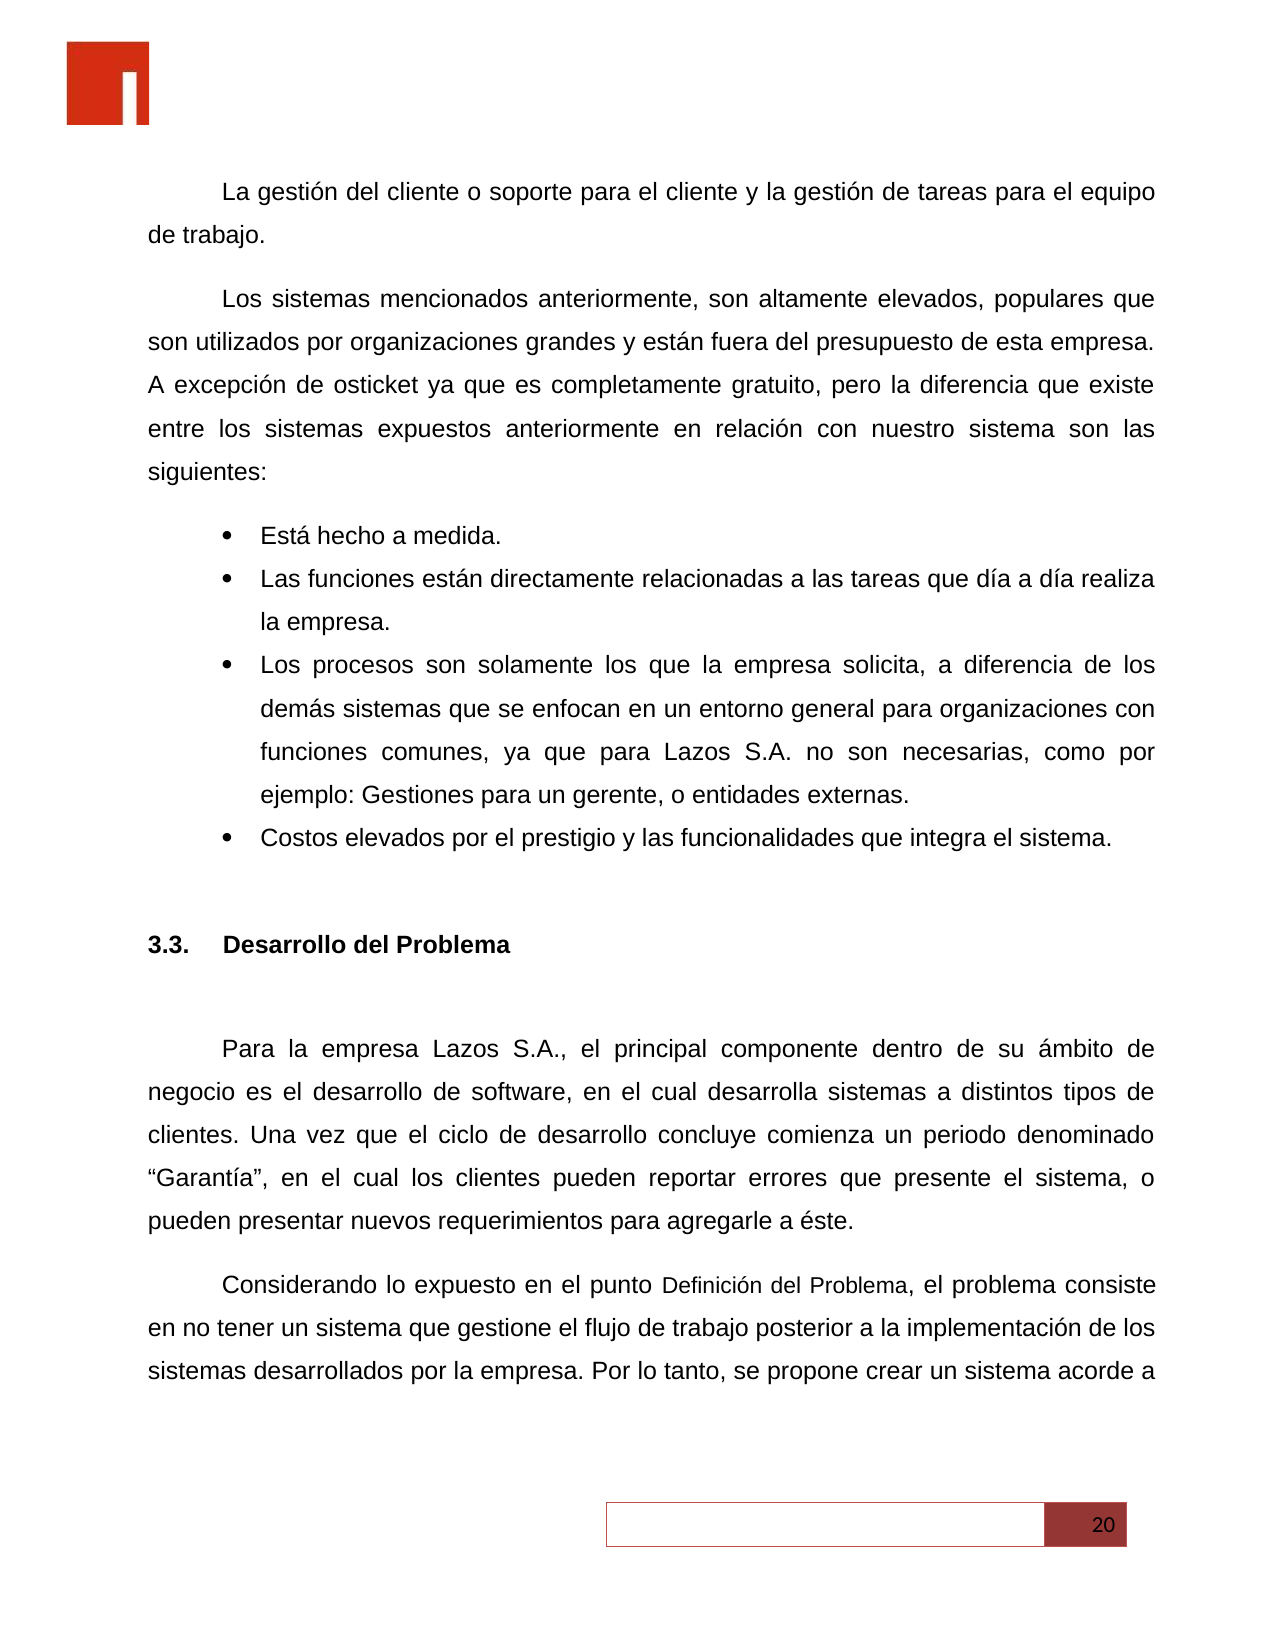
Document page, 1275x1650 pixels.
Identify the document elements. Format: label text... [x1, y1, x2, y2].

picture [66, 41, 150, 125]
text La gestión del cliente o soporte para el cliente y la gestión de tareas para el equipo de trabajo. [148, 177, 1157, 249]
list Los procesos son solamente los que la empresa solicita, a diferencia de los demás sistemas que se enfocan en un entorno general para organizaciones con funciones comunes, ya que para Lazos S.A. no son necesarias, como por ejemplo: Gestiones para un gerente, o entidades externas. [223, 650, 1157, 808]
list Las funciones están directamente relacionadas a las tareas que día a día realiza la empresa. [223, 564, 1157, 636]
text Los sistemas mencionados anteriormente, son altamente elevados, populares que son utilizados por organizaciones grandes y están fuera del presupuesto de esta empresa. A excepción de osticket ya que es completamente gratuito, pero la diferencia que existe entre los sistemas expuestos anteriormente en relación con nuestro sistema son las siguientes: [148, 284, 1157, 486]
list Costos elevados por el prestigio y las funcionalidades que integra el sistema. [223, 823, 1157, 852]
text Para la empresa Lazos S.A., el principal componente dentro de su ámbito de negocio es el desarrollo de software, en el cual desarrolla sistemas a distintos tipos de clientes. Una vez que el ciclo de desarrollo concluye comienza un periodo denominado “Garantía”, en el cual los clientes pueden reportar errores que presente el sistema, o pueden presentar nuevos requerimientos para agregarle a éste. [148, 1033, 1157, 1235]
list Está hecho a medida. [223, 521, 1157, 549]
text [148, 1270, 1157, 1385]
subtitle Desarrollo del Problema [148, 930, 1157, 959]
